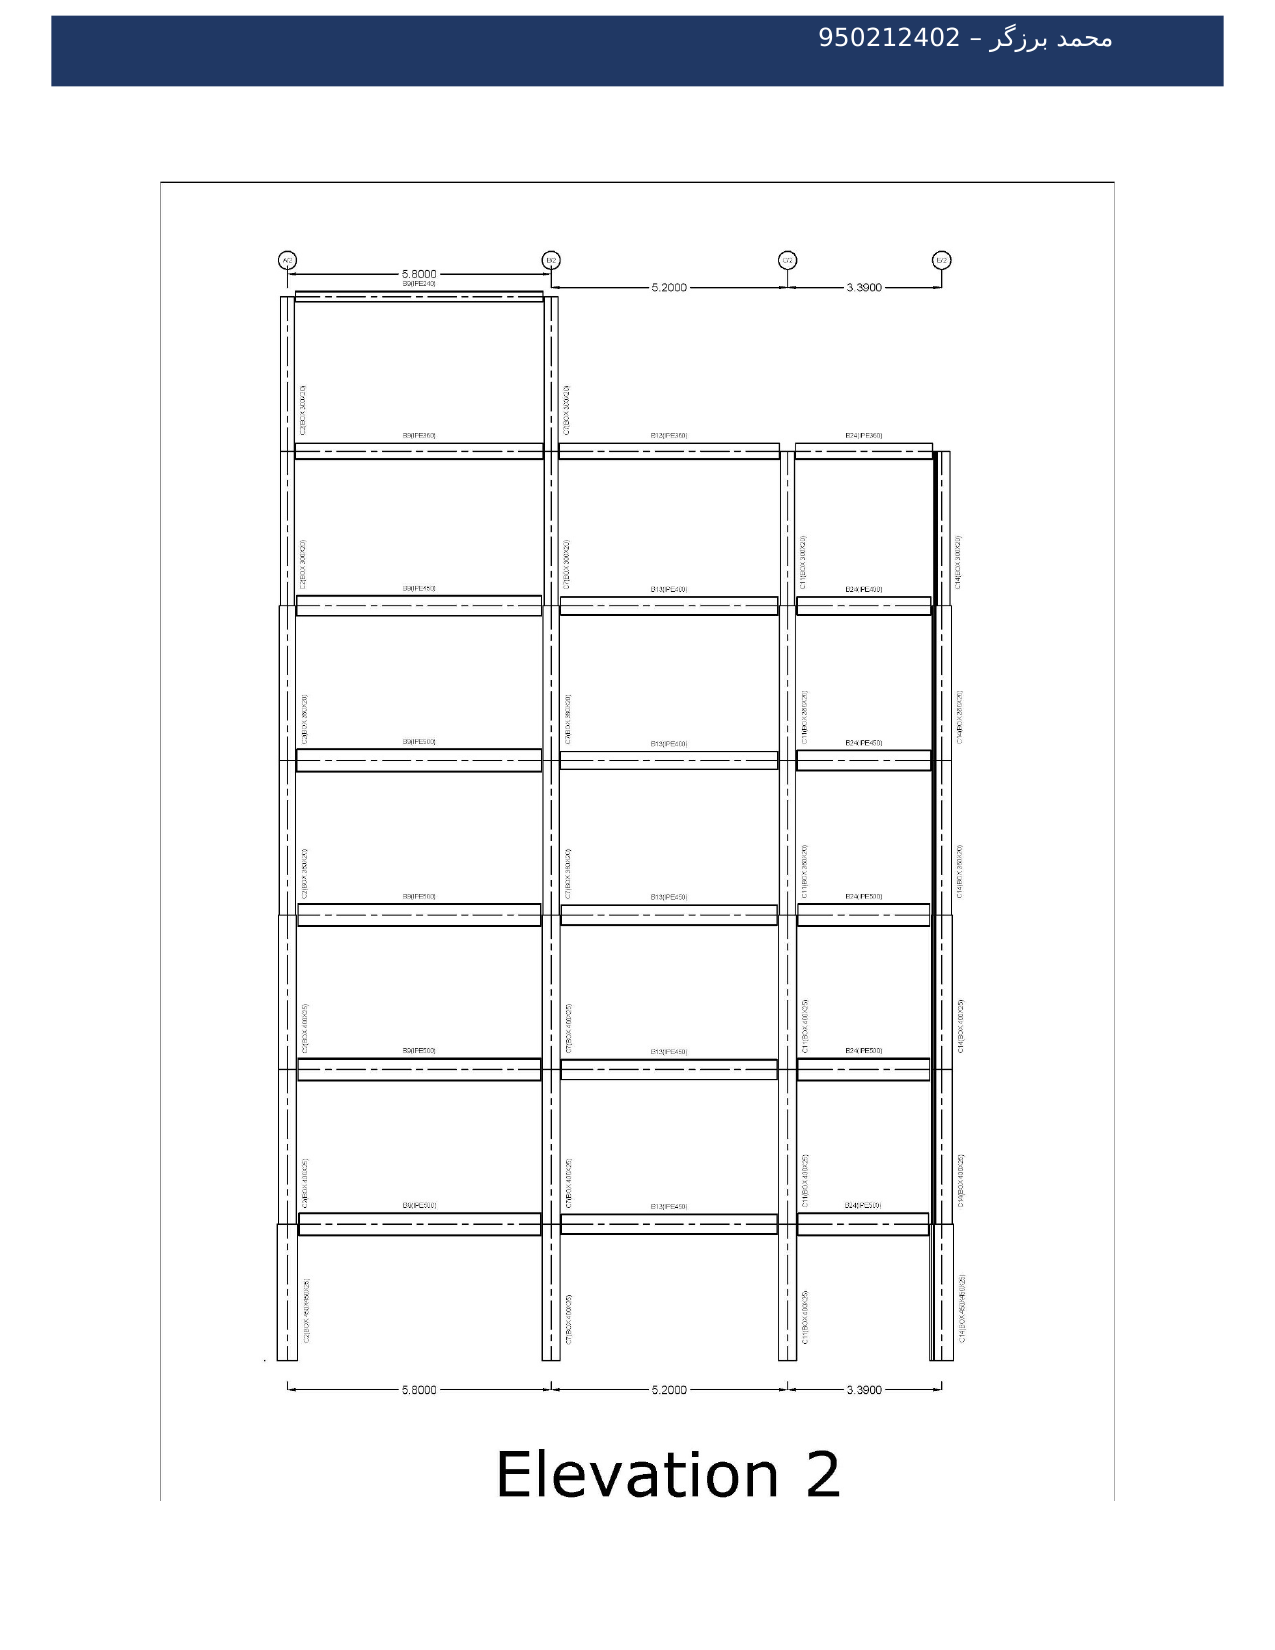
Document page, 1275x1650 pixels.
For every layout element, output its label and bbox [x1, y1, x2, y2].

picture [160, 181, 1115, 1501]
